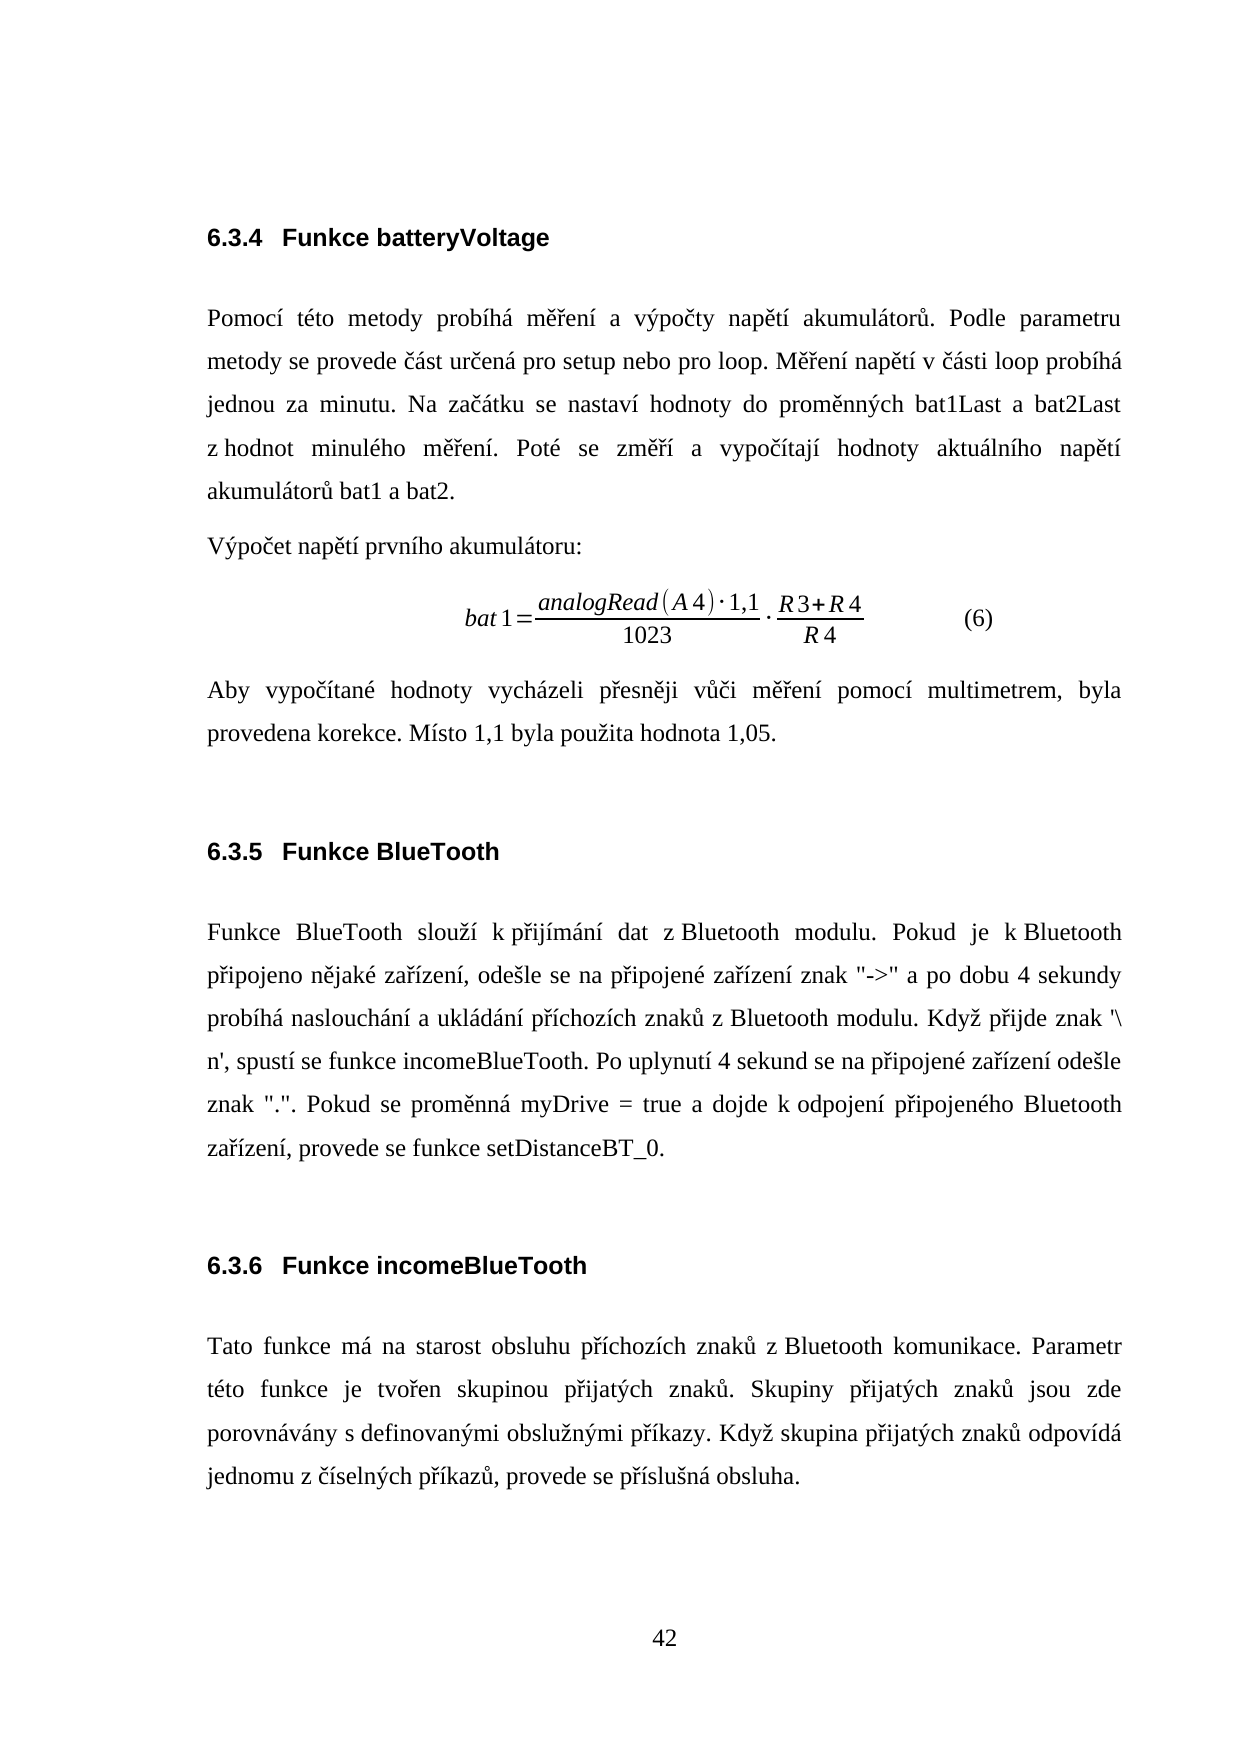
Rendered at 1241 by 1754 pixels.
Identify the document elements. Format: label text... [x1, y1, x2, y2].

text Pomocí této metody probíhá měření a výpočty napětí akumulátorů. Podle parametru metody se provede část určená pro setup nebo pro loop. Měření napětí v části loop probíhá jednou za minutu. Na začátku se nastaví hodnoty do proměnných bat1Last a bat2Last z hodnot minulého měření. Poté se změří a vypočítají hodnoty aktuálního napětí akumulátorů bat1 a bat2. [207, 303, 1122, 504]
subtitle Funkce incomeBlueTooth [207, 1251, 1122, 1279]
text Funkce BlueTooth slouží k přijímání dat z Bluetooth modulu. Pokud je k Bluetooth připojeno nějaké zařízení, odešle se na připojené zařízení znak "->" a po dobu 4 sekundy probíhá naslouchání a ukládání příchozích znaků z Bluetooth modulu. Když přijde znak '\n', spustí se funkce incomeBlueTooth. Po uplynutí 4 sekund se na připojené zařízení odešle znak ".". Pokud se proměnná myDrive = true a dojde k odpojení připojeného Bluetooth zařízení, provede se funkce setDistanceBT_0. [207, 917, 1122, 1161]
subtitle Funkce BlueTooth [207, 836, 1122, 865]
subtitle Funkce batteryVoltage [207, 223, 1122, 251]
text Tato funkce má na starost obsluhu příchozích znaků z Bluetooth komunikace. Parametr této funkce je tvořen skupinou přijatých znaků. Skupiny přijatých znaků jsou zde porovnávány s definovanými obslužnými příkazy. Když skupina přijatých znaků odpovídá jednomu z číselných příkazů, provede se příslušná obsluha. [207, 1331, 1122, 1489]
text Aby vypočítané hodnoty vycházeli přesněji vůči měření pomocí multimetrem, byla provedena korekce. Místo 1,1 byla použita hodnota 1,05. [207, 675, 1122, 747]
text Výpočet napětí prvního akumulátoru: [207, 531, 1122, 560]
